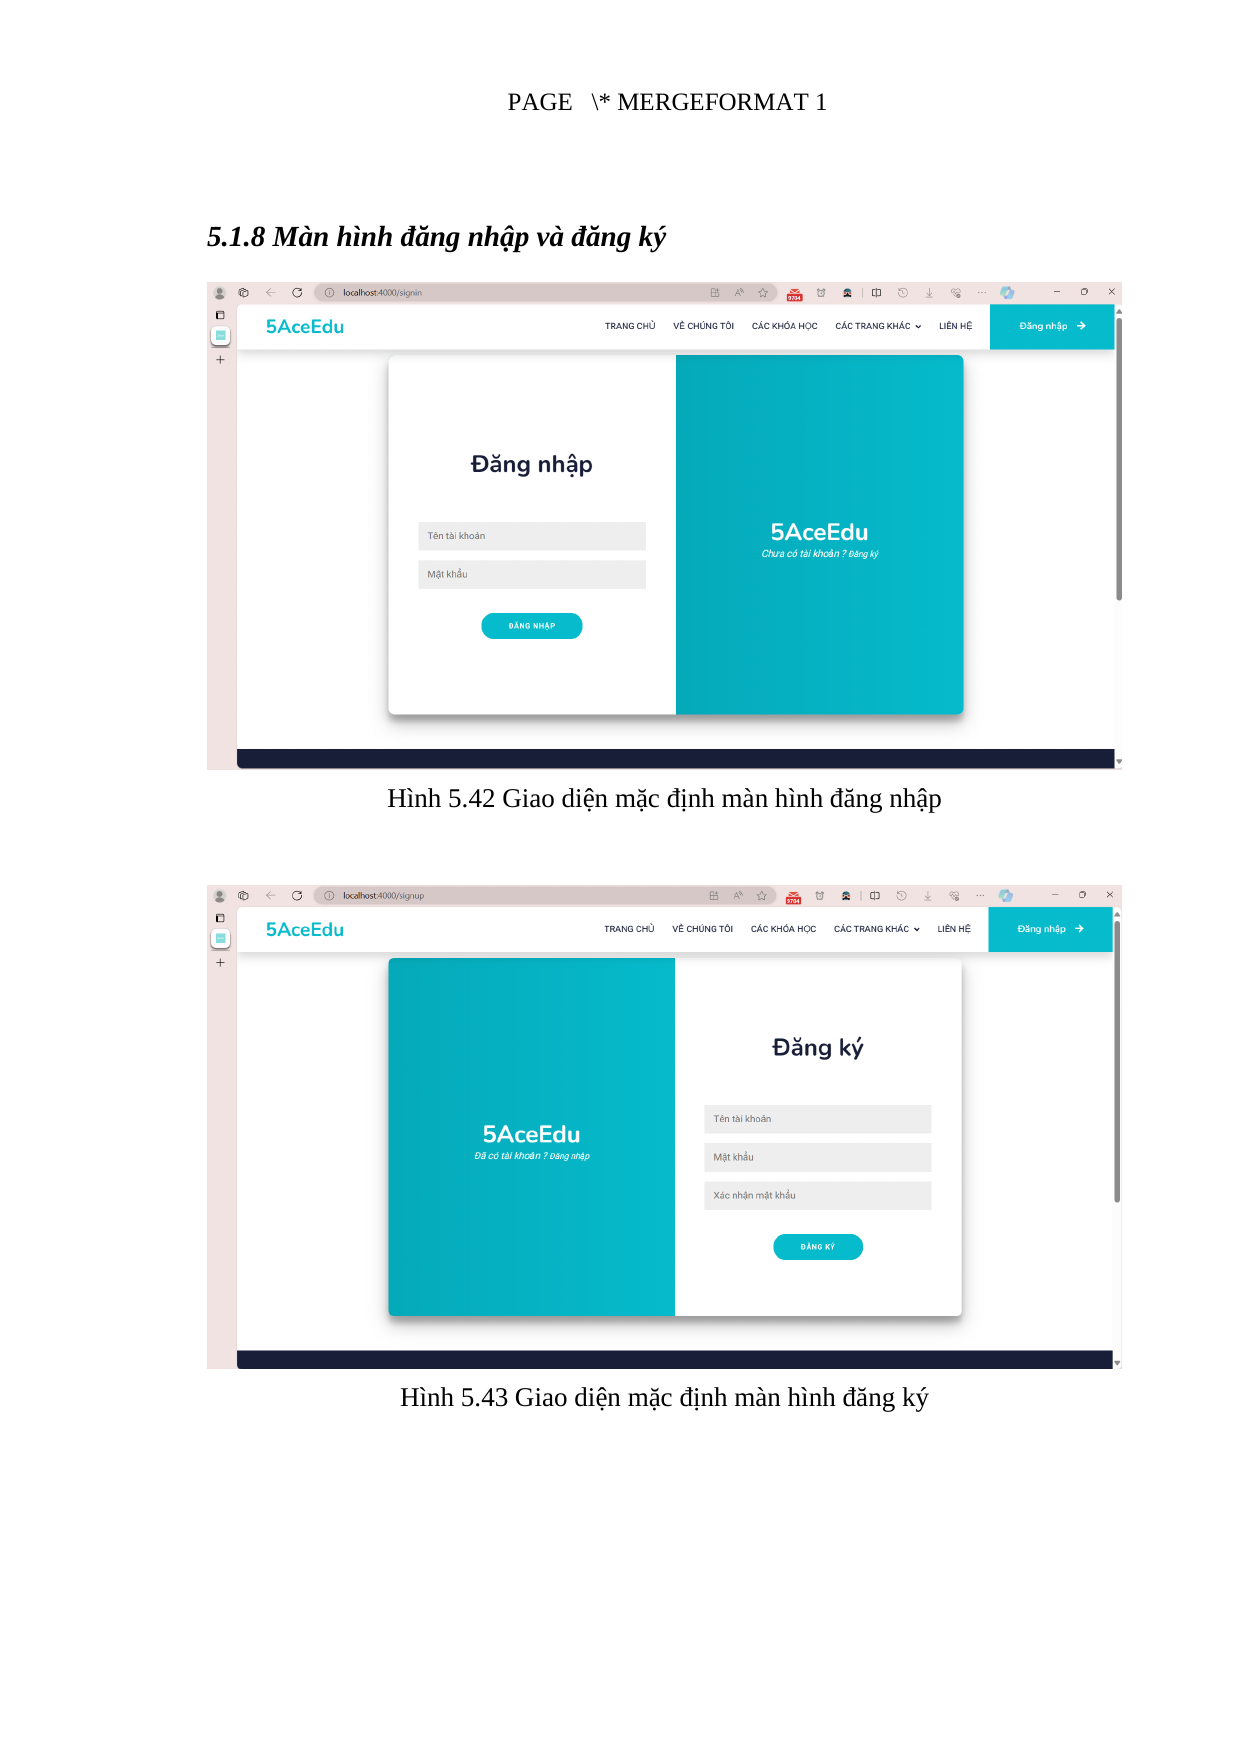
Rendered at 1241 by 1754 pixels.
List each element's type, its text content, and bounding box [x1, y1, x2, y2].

picture [206, 282, 1123, 770]
picture [206, 885, 1123, 1369]
subtitle Màn hình đăng nhập và đăng ký [207, 219, 1122, 253]
